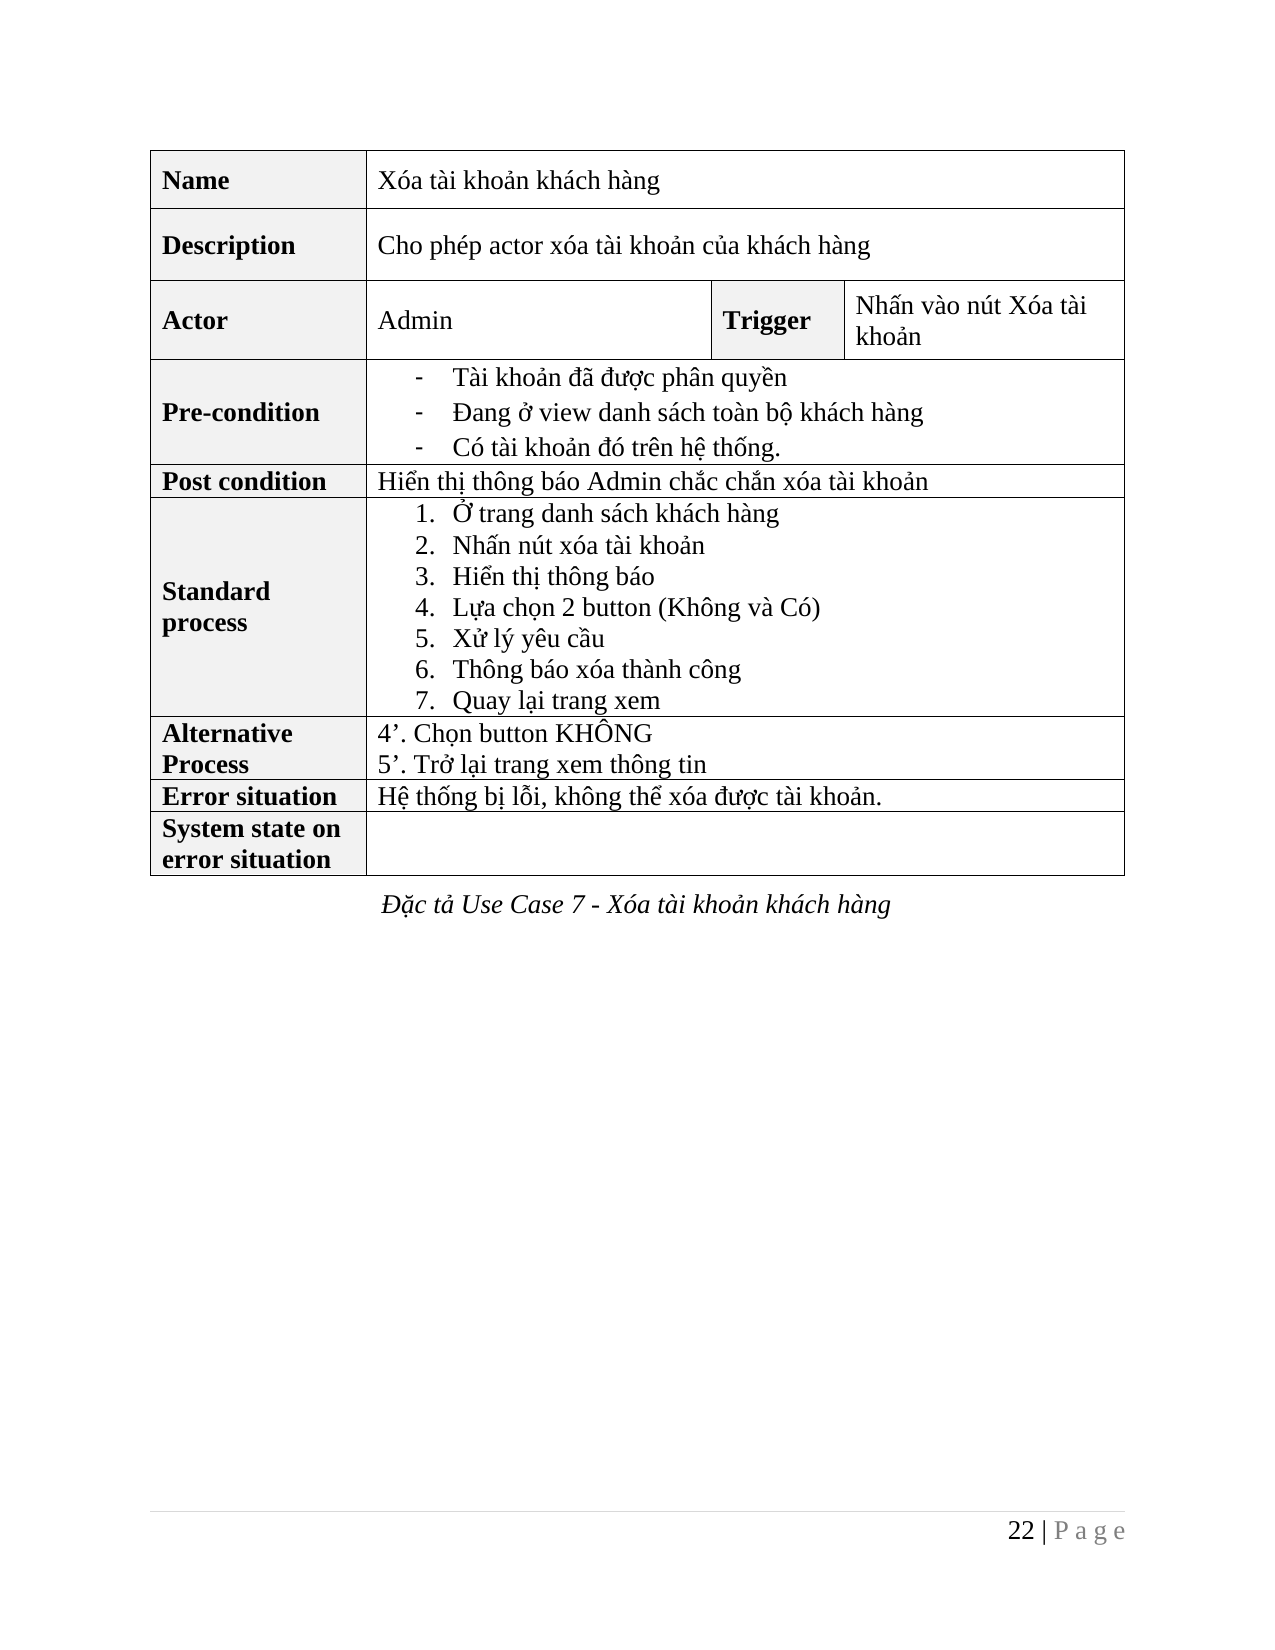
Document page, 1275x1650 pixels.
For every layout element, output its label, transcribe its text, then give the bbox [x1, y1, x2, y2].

table_cell Alternative Process [151, 717, 366, 779]
table_cell 4’. Chọn button KHÔNG 5’. Trở lại trang xem thông tin [367, 717, 1124, 779]
table_cell Trigger [712, 281, 844, 359]
table_cell Admin [367, 281, 711, 359]
text Đặc tả Use Case 7 - Xóa tài khoản khách hàng [150, 888, 1125, 919]
table_cell Nhấn vào nút Xóa tài khoản [845, 281, 1124, 359]
table_cell Actor [151, 281, 366, 359]
table_header Xóa tài khoản khách hàng [367, 151, 1124, 208]
table_cell Error situation [151, 780, 366, 811]
table_cell Pre-condition [151, 360, 366, 464]
table_header Name [151, 151, 366, 208]
table_cell Hệ thống bị lỗi, không thể xóa được tài khoản. [367, 780, 1124, 811]
table_cell Standard process [151, 498, 366, 716]
table_cell Ở trang danh sách khách hàng Nhấn nút xóa tài khoản Hiển thị thông báo Lựa chọn 2 button (Không và Có) Xử lý yêu cầu Thông báo xóa thành công Quay lại trang xem [367, 498, 1124, 716]
table_cell System state on error situation [151, 812, 366, 874]
table_cell Post condition [151, 465, 366, 497]
table_cell Tài khoản đã được phân quyền Đang ở view danh sách toàn bộ khách hàng Có tài khoản đó trên hệ thống. [367, 360, 1124, 464]
table_cell Cho phép actor xóa tài khoản của khách hàng [367, 209, 1124, 280]
table_cell Hiển thị thông báo Admin chắc chắn xóa tài khoản [367, 465, 1124, 497]
table_cell Description [151, 209, 366, 280]
table_cell [367, 812, 1124, 874]
